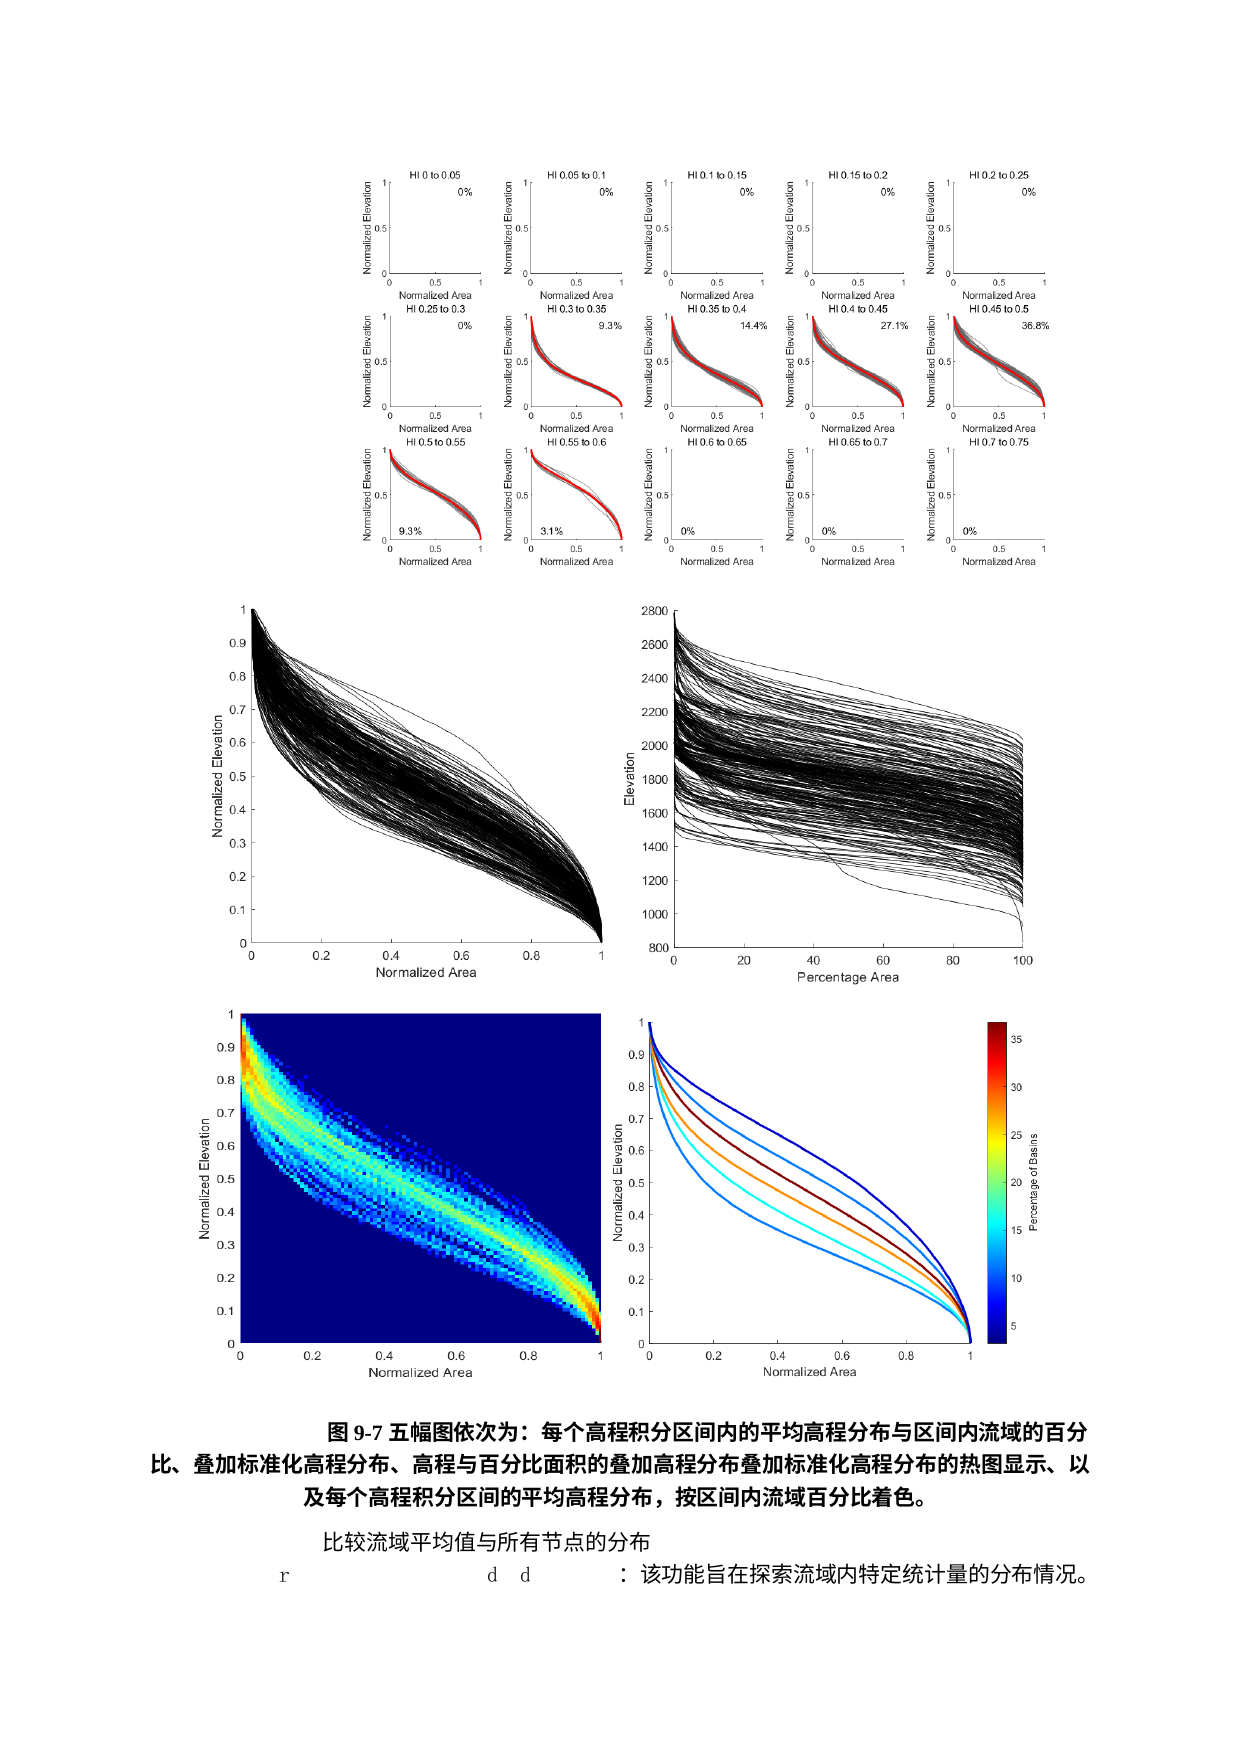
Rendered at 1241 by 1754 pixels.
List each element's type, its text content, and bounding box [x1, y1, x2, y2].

picture [206, 597, 1034, 987]
picture [351, 162, 1065, 568]
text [148, 1524, 1093, 1589]
text 图9-7 五幅图依次为：每个高程积分区间内的平均高程分布与区间内流域的百分比、叠加标准化高程分布、高程与百分比面积的叠加高程分布叠加标准化高程分布的热图显示、以及每个高程积分区间的平均高程分布，按区间内流域百分比着色。 [148, 1414, 1093, 1512]
picture [195, 1009, 1046, 1380]
